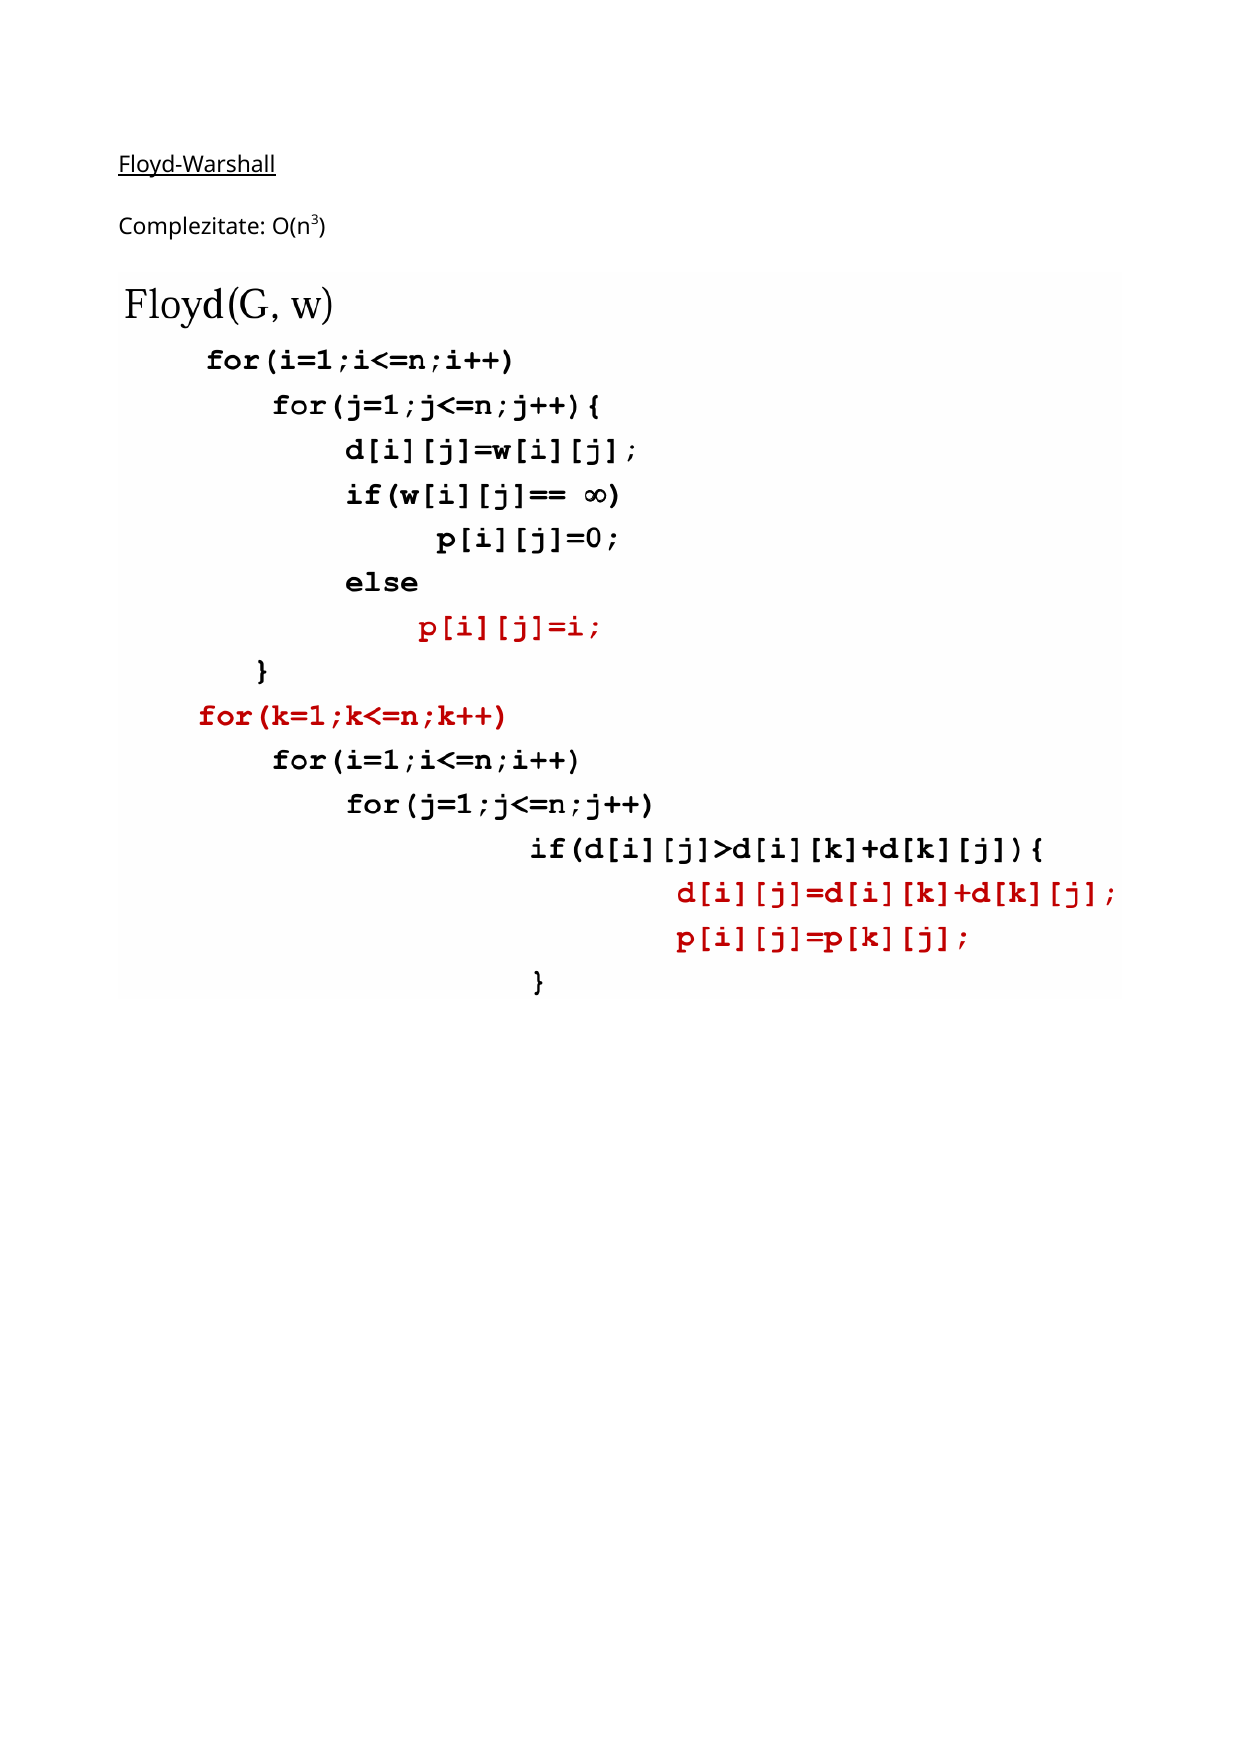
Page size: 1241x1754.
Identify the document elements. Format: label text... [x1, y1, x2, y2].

text Complezitate: O(n3) [118, 210, 1122, 241]
picture [118, 272, 1123, 999]
text Floyd-Warshall [118, 148, 1122, 179]
